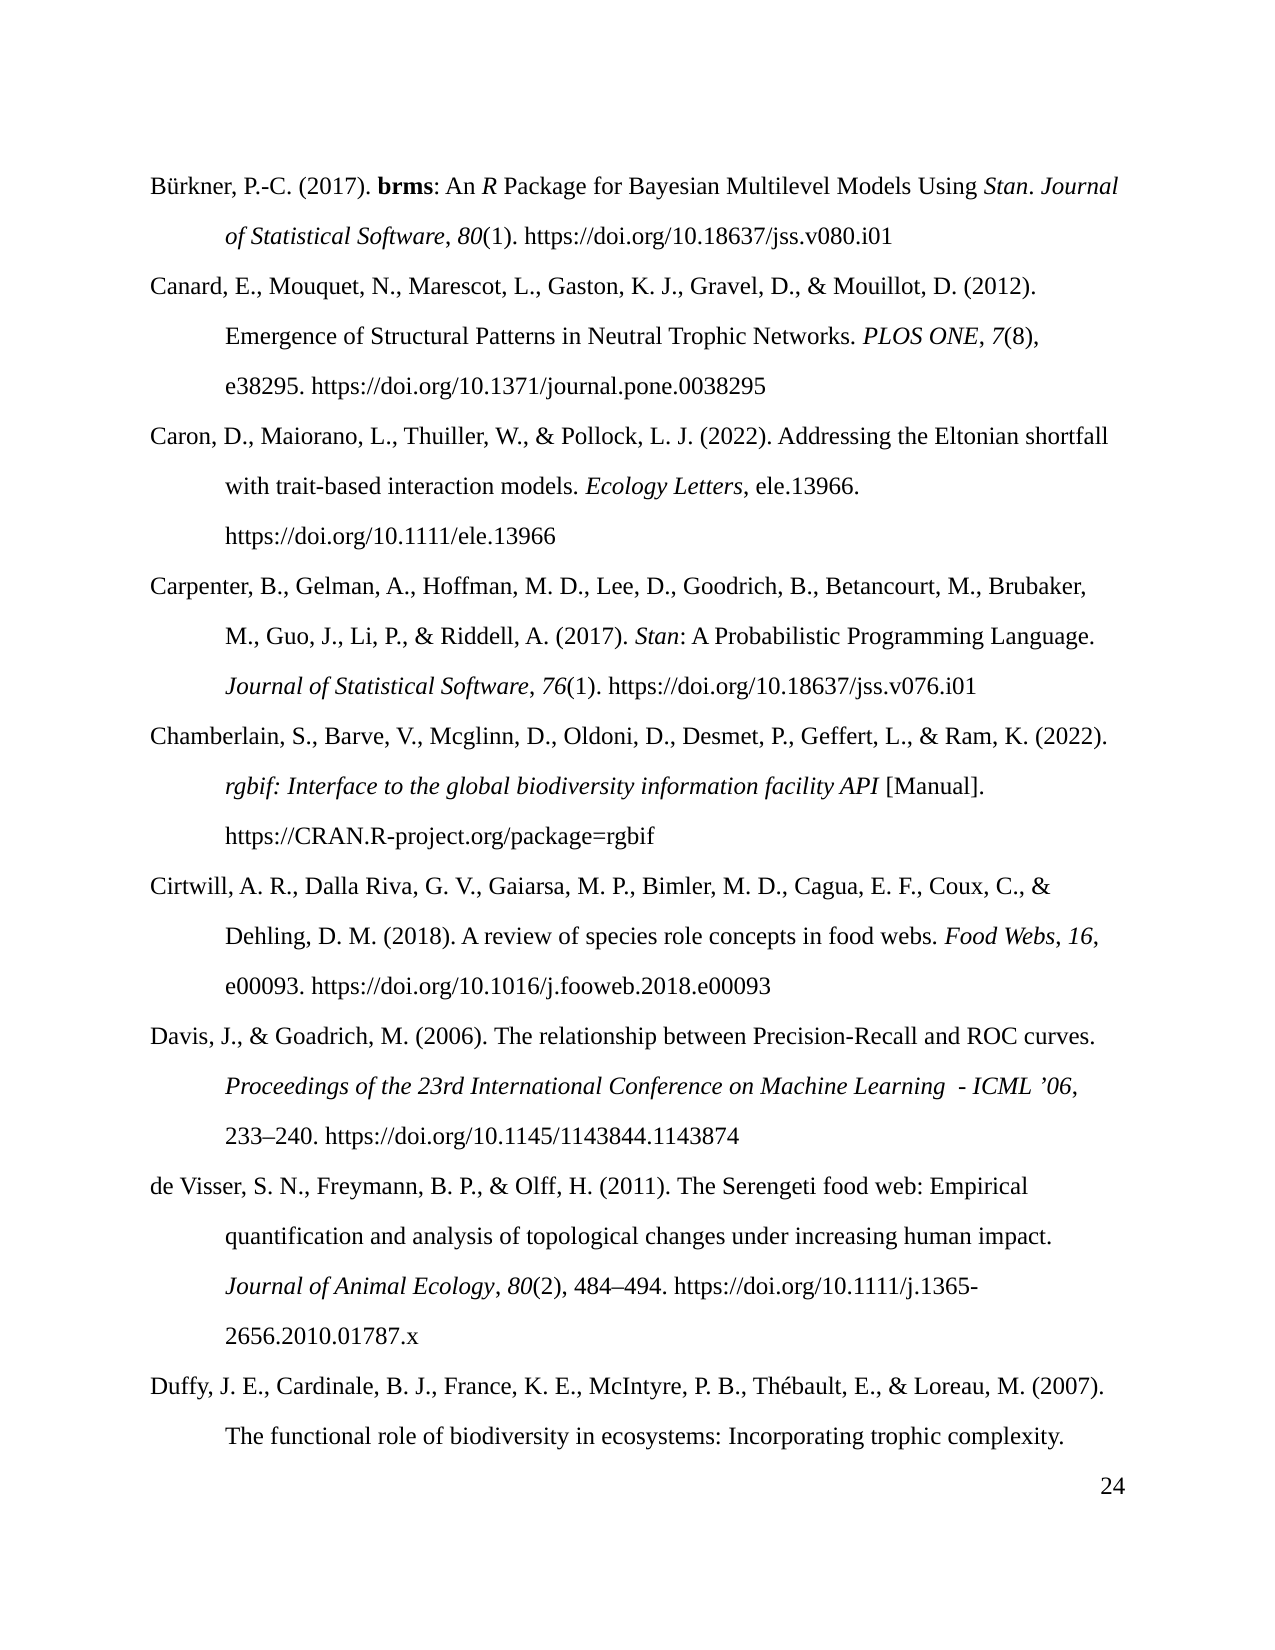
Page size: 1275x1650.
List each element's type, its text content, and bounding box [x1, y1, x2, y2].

text Bürkner, P.-C. (2017). brms: An R Package for Bayesian Multilevel Models Using Stan. Journal of Statistical Software, 80(1). https://doi.org/10.18637/jss.v080.i01 [150, 150, 1125, 250]
text Davis, J., & Goadrich, M. (2006). The relationship between Precision-Recall and ROC curves. Proceedings of the 23rd International Conference on Machine Learning - ICML ’06, 233–240. https://doi.org/10.1145/1143844.1143874 [150, 1000, 1125, 1150]
text Cirtwill, A. R., Dalla Riva, G. V., Gaiarsa, M. P., Bimler, M. D., Cagua, E. F., Coux, C., & Dehling, D. M. (2018). A review of species role concepts in food webs. Food Webs, 16, e00093. https://doi.org/10.1016/j.fooweb.2018.e00093 [150, 850, 1125, 1000]
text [150, 1350, 1125, 1450]
text Chamberlain, S., Barve, V., Mcglinn, D., Oldoni, D., Desmet, P., Geffert, L., & Ram, K. (2022). rgbif: Interface to the global biodiversity information facility API [Manual]. https://CRAN.R-project.org/package=rgbif [150, 700, 1125, 850]
text Caron, D., Maiorano, L., Thuiller, W., & Pollock, L. J. (2022). Addressing the Eltonian shortfall with trait‐based interaction models. Ecology Letters, ele.13966. https://doi.org/10.1111/ele.13966 [150, 400, 1125, 550]
text de Visser, S. N., Freymann, B. P., & Olff, H. (2011). The Serengeti food web: Empirical quantification and analysis of topological changes under increasing human impact. Journal of Animal Ecology, 80(2), 484–494. https://doi.org/10.1111/j.1365-2656.2010.01787.x [150, 1150, 1125, 1350]
text Carpenter, B., Gelman, A., Hoffman, M. D., Lee, D., Goodrich, B., Betancourt, M., Brubaker, M., Guo, J., Li, P., & Riddell, A. (2017). Stan: A Probabilistic Programming Language. Journal of Statistical Software, 76(1). https://doi.org/10.18637/jss.v076.i01 [150, 550, 1125, 700]
text Canard, E., Mouquet, N., Marescot, L., Gaston, K. J., Gravel, D., & Mouillot, D. (2012). Emergence of Structural Patterns in Neutral Trophic Networks. PLOS ONE, 7(8), e38295. https://doi.org/10.1371/journal.pone.0038295 [150, 250, 1125, 400]
